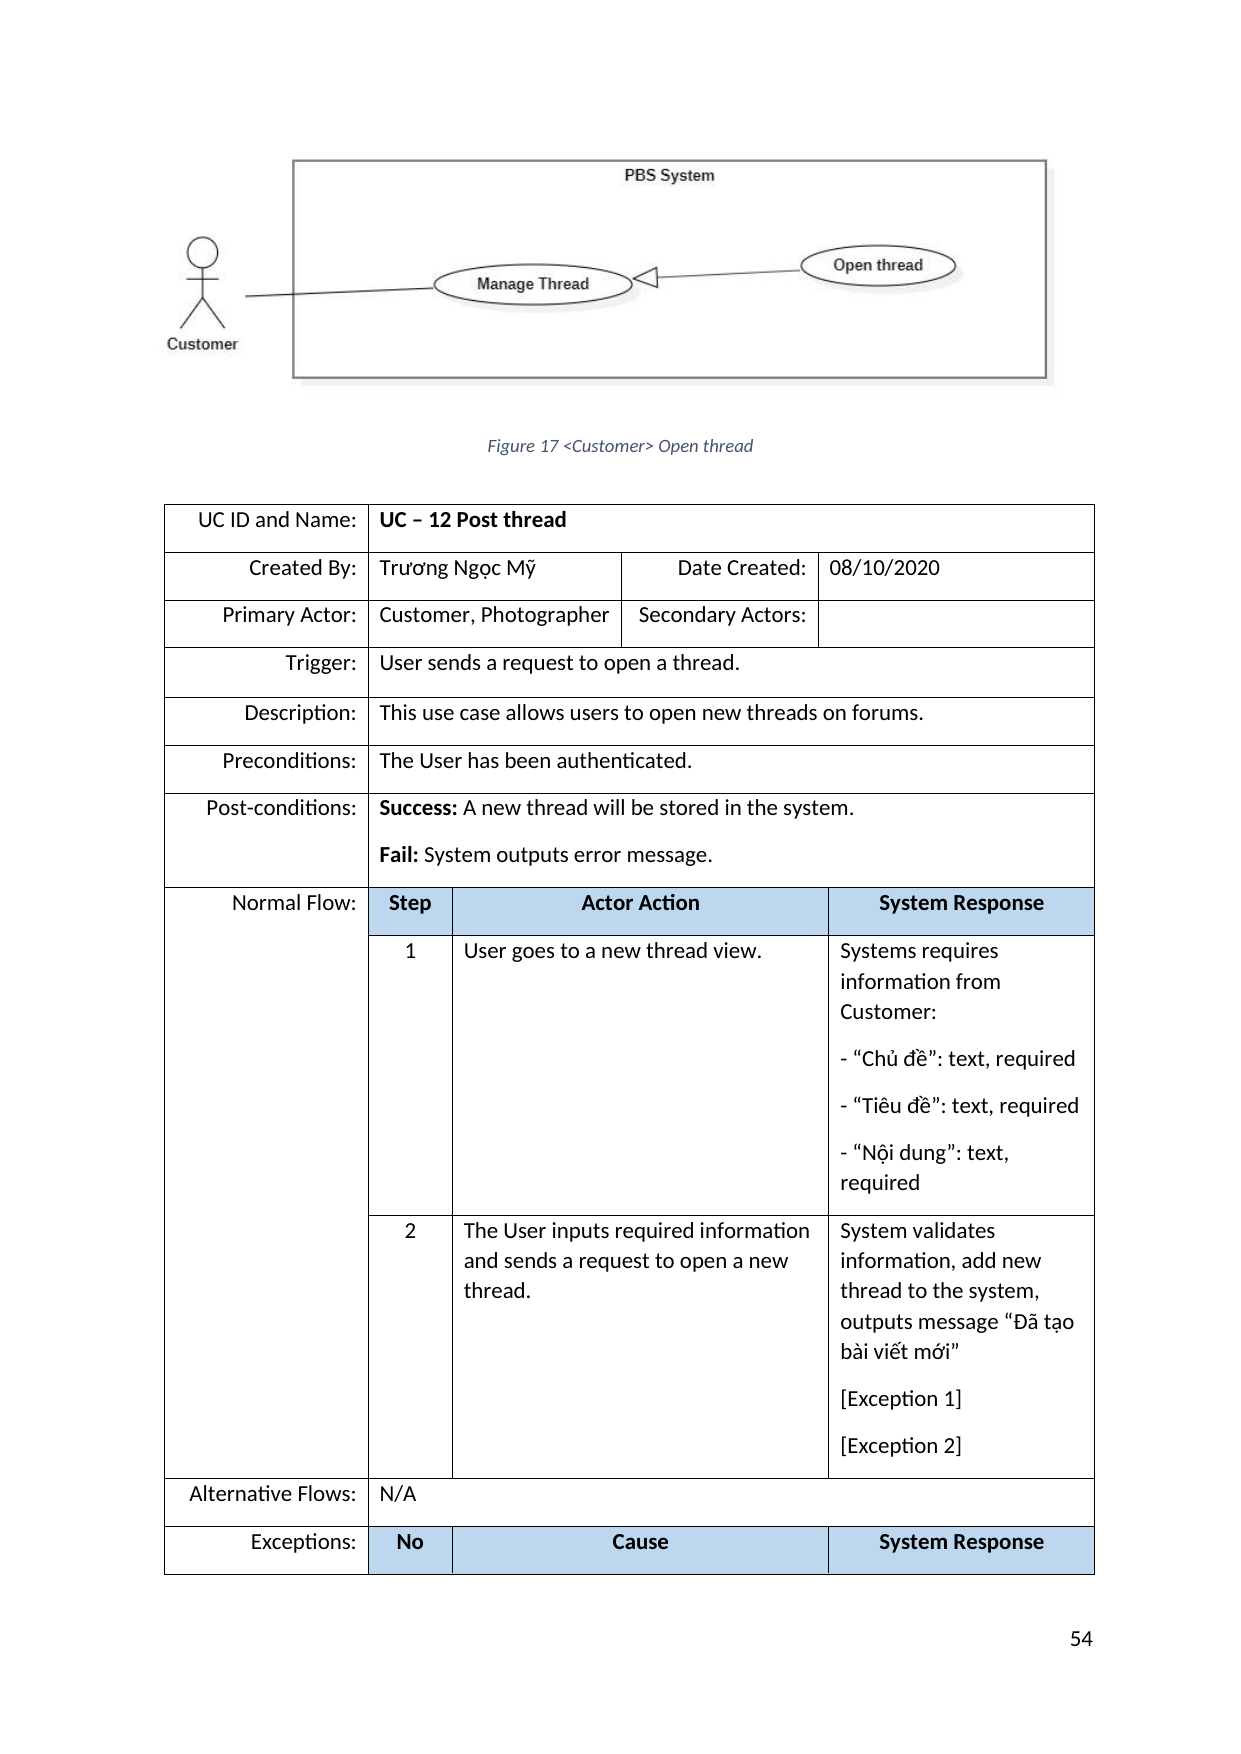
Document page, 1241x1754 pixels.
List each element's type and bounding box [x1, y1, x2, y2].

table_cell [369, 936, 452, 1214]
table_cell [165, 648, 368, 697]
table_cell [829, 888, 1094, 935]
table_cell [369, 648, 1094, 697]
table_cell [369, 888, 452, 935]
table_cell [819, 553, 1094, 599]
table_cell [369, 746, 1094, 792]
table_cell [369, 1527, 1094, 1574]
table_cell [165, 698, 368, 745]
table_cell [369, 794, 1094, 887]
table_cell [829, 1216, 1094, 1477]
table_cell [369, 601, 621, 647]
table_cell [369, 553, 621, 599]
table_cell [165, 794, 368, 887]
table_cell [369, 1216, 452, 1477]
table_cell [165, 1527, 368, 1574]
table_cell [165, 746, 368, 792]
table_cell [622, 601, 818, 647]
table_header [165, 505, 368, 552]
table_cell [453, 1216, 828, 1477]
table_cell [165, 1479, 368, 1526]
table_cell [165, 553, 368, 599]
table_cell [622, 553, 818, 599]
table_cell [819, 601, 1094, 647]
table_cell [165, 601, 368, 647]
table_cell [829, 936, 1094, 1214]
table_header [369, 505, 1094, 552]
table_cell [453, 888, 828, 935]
picture [150, 149, 1093, 425]
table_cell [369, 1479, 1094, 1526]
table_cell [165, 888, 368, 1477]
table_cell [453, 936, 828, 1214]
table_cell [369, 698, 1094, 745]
